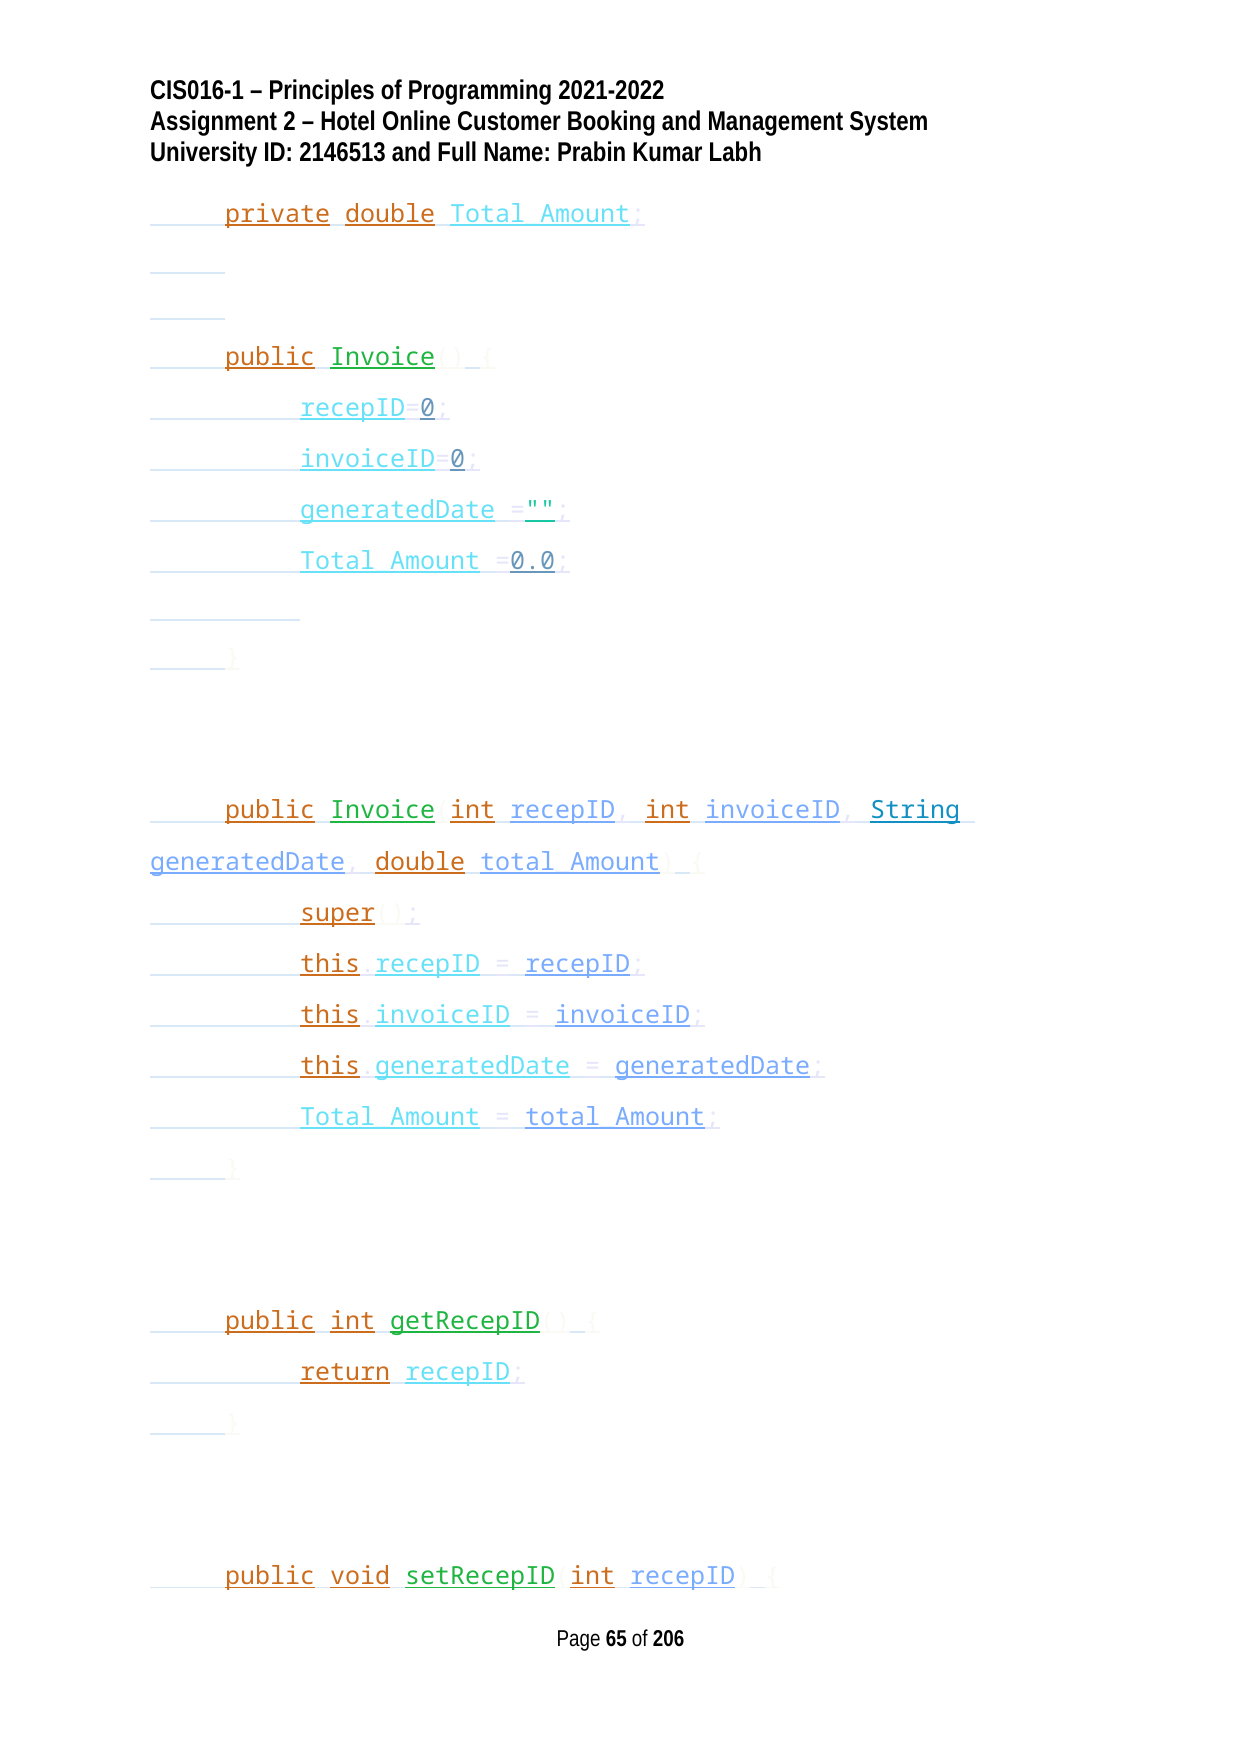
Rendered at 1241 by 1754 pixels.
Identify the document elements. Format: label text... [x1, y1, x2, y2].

text } [150, 1405, 1090, 1439]
text super(); [150, 894, 1090, 928]
text Total_Amount =0.0; [150, 542, 1090, 576]
text recepID=0; [150, 389, 1090, 423]
text generatedDate =""; [150, 491, 1090, 525]
text public Invoice(int recepID, int invoiceID, String generatedDate, double total_Amount) { [150, 792, 1090, 877]
text public void setRecepID(int recepID) { [150, 1558, 1090, 1592]
text this.generatedDate = generatedDate; [150, 1047, 1090, 1081]
text public Invoice() { [150, 338, 1090, 372]
text private double Total_Amount; [150, 196, 1090, 230]
text } [150, 639, 1090, 673]
text Total_Amount = total_Amount; [150, 1098, 1090, 1132]
text this.invoiceID = invoiceID; [150, 996, 1090, 1030]
text } [150, 1149, 1090, 1183]
text this.recepID = recepID; [150, 945, 1090, 979]
text invoiceID=0; [150, 440, 1090, 474]
text return recepID; [150, 1354, 1090, 1388]
text public int getRecepID() { [150, 1303, 1090, 1337]
